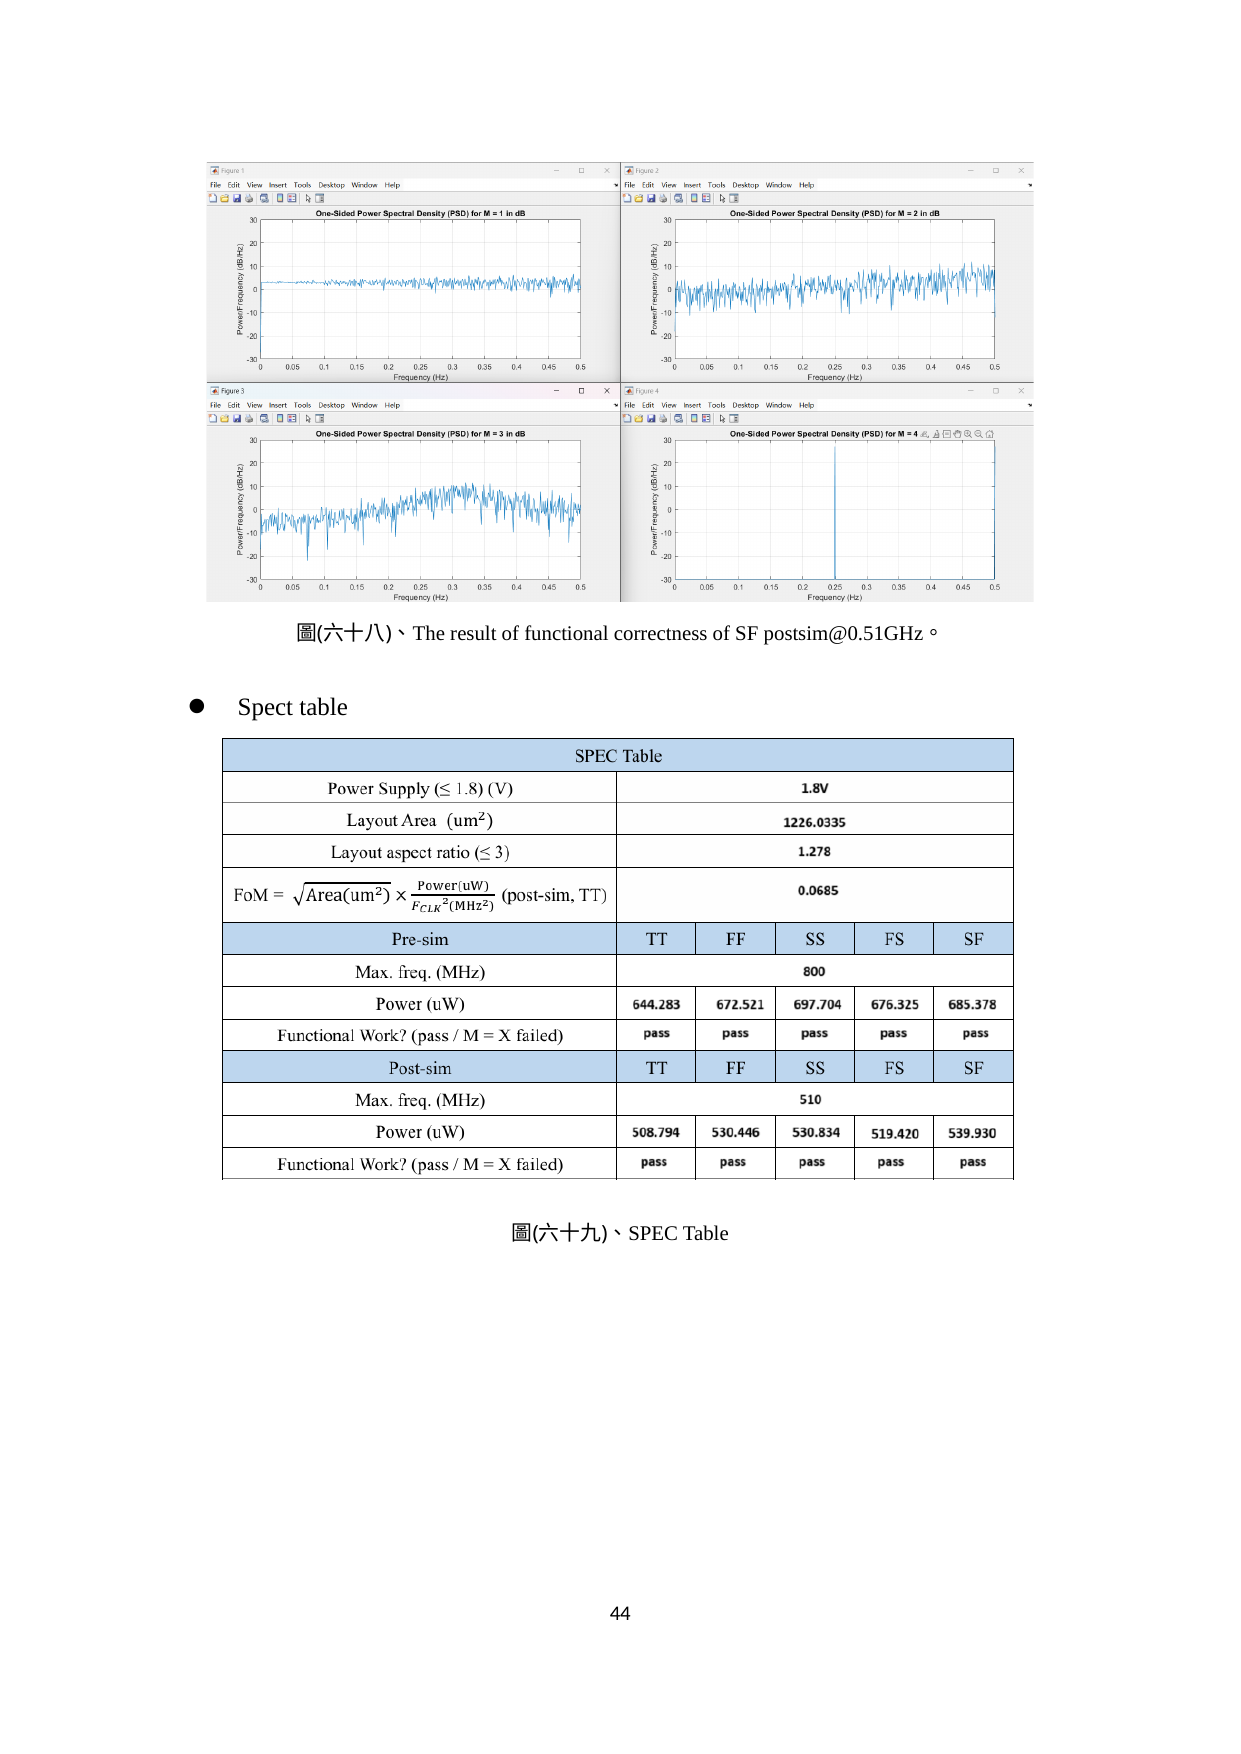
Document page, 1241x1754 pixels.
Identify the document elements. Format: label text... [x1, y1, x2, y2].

picture [206, 725, 1034, 1181]
list Spect table [187, 687, 1053, 725]
picture [206, 162, 1034, 602]
text 圖(六十八)、The result of functional correctness of SF postsim@0.51GHz。 [187, 612, 1053, 650]
text 圖(六十九)、SPEC Table [187, 1212, 1053, 1250]
